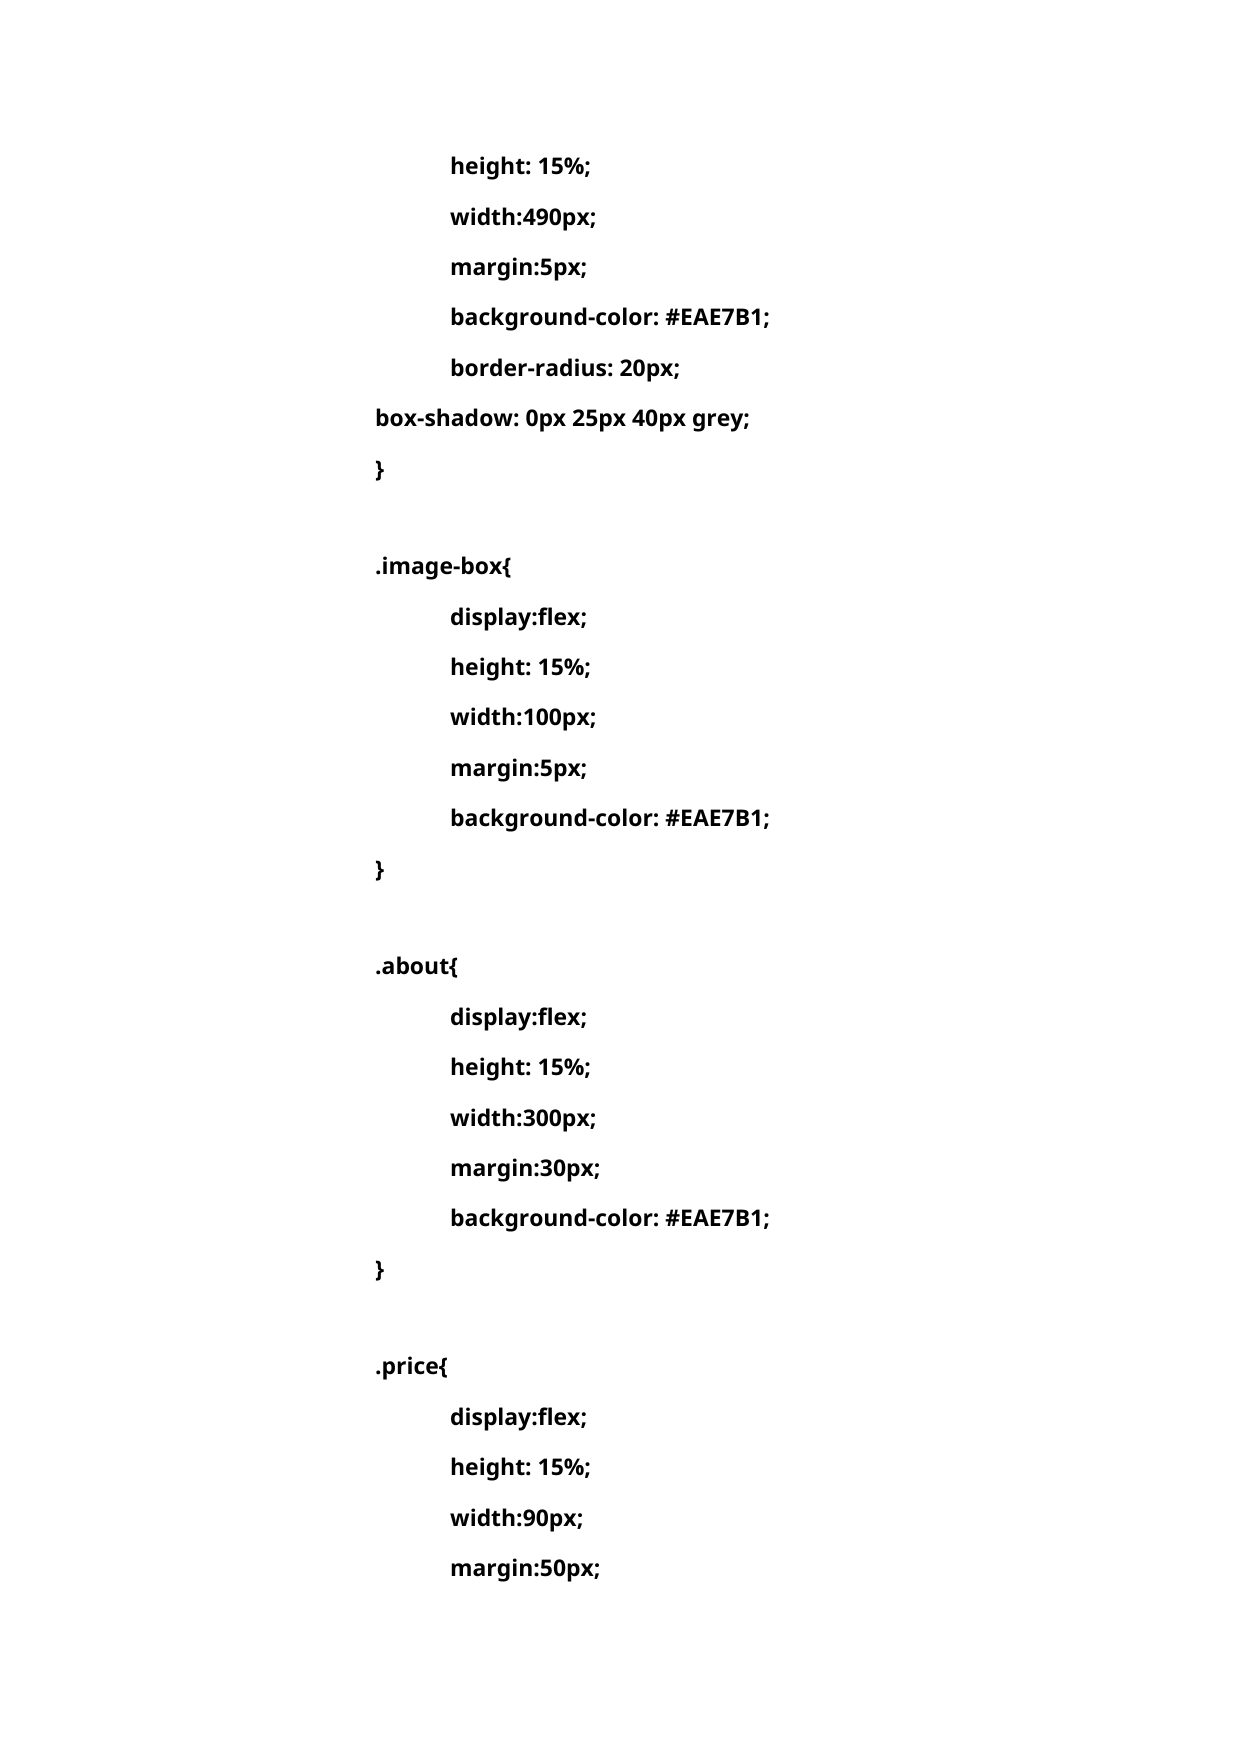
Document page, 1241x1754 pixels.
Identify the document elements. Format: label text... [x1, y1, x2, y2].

text width:90px; [150, 1502, 1090, 1533]
text width:300px; [150, 1101, 1090, 1133]
text background-color: #EAE7B1; [150, 1202, 1090, 1233]
text box-shadow: 0px 25px 40px grey; [150, 402, 1090, 433]
text margin:5px; [150, 752, 1090, 783]
text margin:50px; [150, 1552, 1090, 1583]
text margin:30px; [150, 1152, 1090, 1183]
text background-color: #EAE7B1; [150, 301, 1090, 332]
text .about{ [150, 950, 1090, 981]
text display:flex; [150, 1401, 1090, 1432]
text } [150, 853, 1090, 884]
text .image-box{ [150, 550, 1090, 581]
text background-color: #EAE7B1; [150, 802, 1090, 833]
text .price{ [150, 1350, 1090, 1382]
text height: 15%; [150, 1451, 1090, 1482]
text display:flex; [150, 1001, 1090, 1032]
text display:flex; [150, 601, 1090, 632]
text } [150, 1253, 1090, 1284]
text height: 15%; [150, 651, 1090, 682]
text width:100px; [150, 701, 1090, 733]
text height: 15%; [150, 1051, 1090, 1082]
text margin:5px; [150, 251, 1090, 282]
text height: 15%; [150, 150, 1090, 181]
text border-radius: 20px; [150, 352, 1090, 383]
text width:490px; [150, 200, 1090, 232]
text } [150, 452, 1090, 484]
